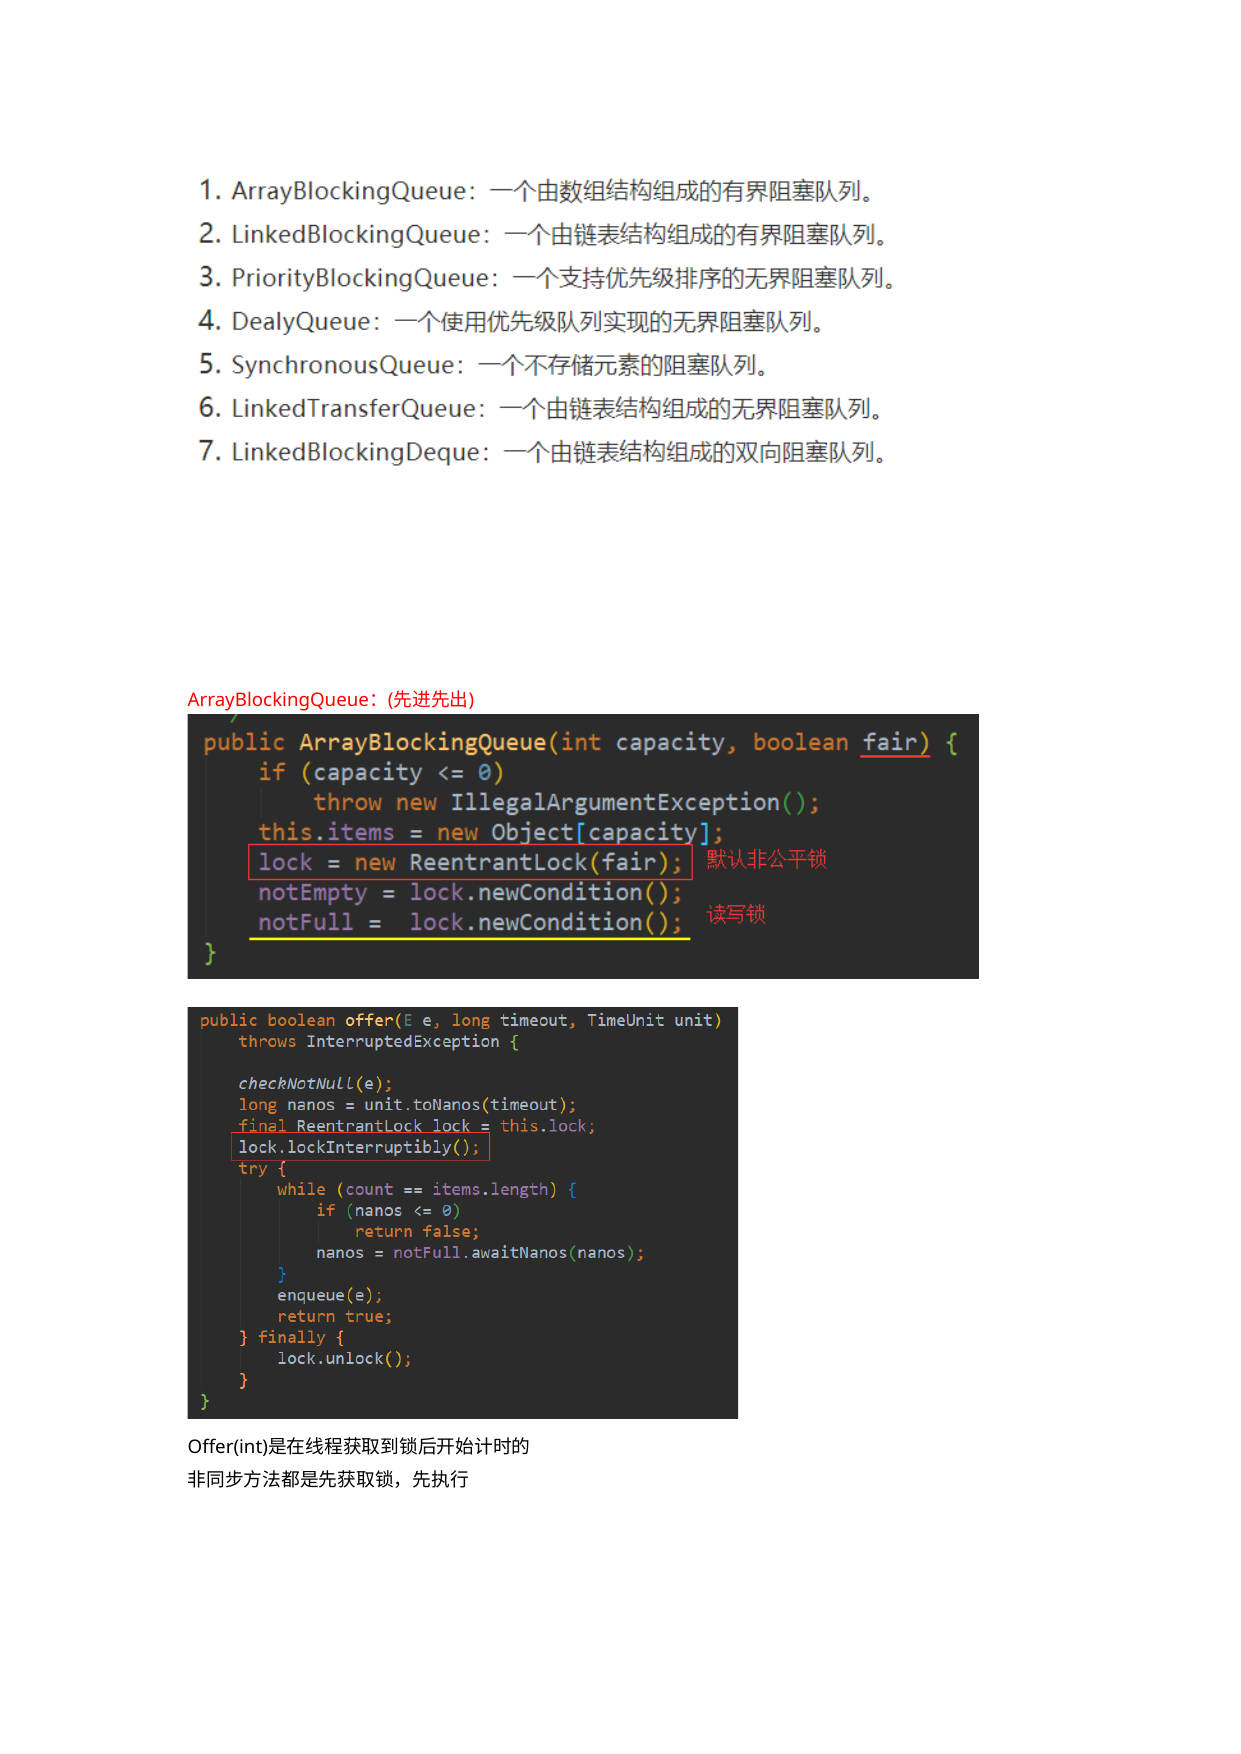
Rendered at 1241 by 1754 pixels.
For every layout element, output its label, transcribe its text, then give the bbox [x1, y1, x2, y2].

text 非同步方法都是先获取锁，先执行 [187, 1462, 1053, 1494]
text ArrayBlockingQueue：(先进先出) [187, 682, 1053, 714]
text Offer(int)是在线程获取到锁后开始计时的 [187, 1429, 1053, 1462]
picture [187, 1007, 739, 1419]
picture [187, 714, 979, 979]
picture [187, 162, 946, 481]
